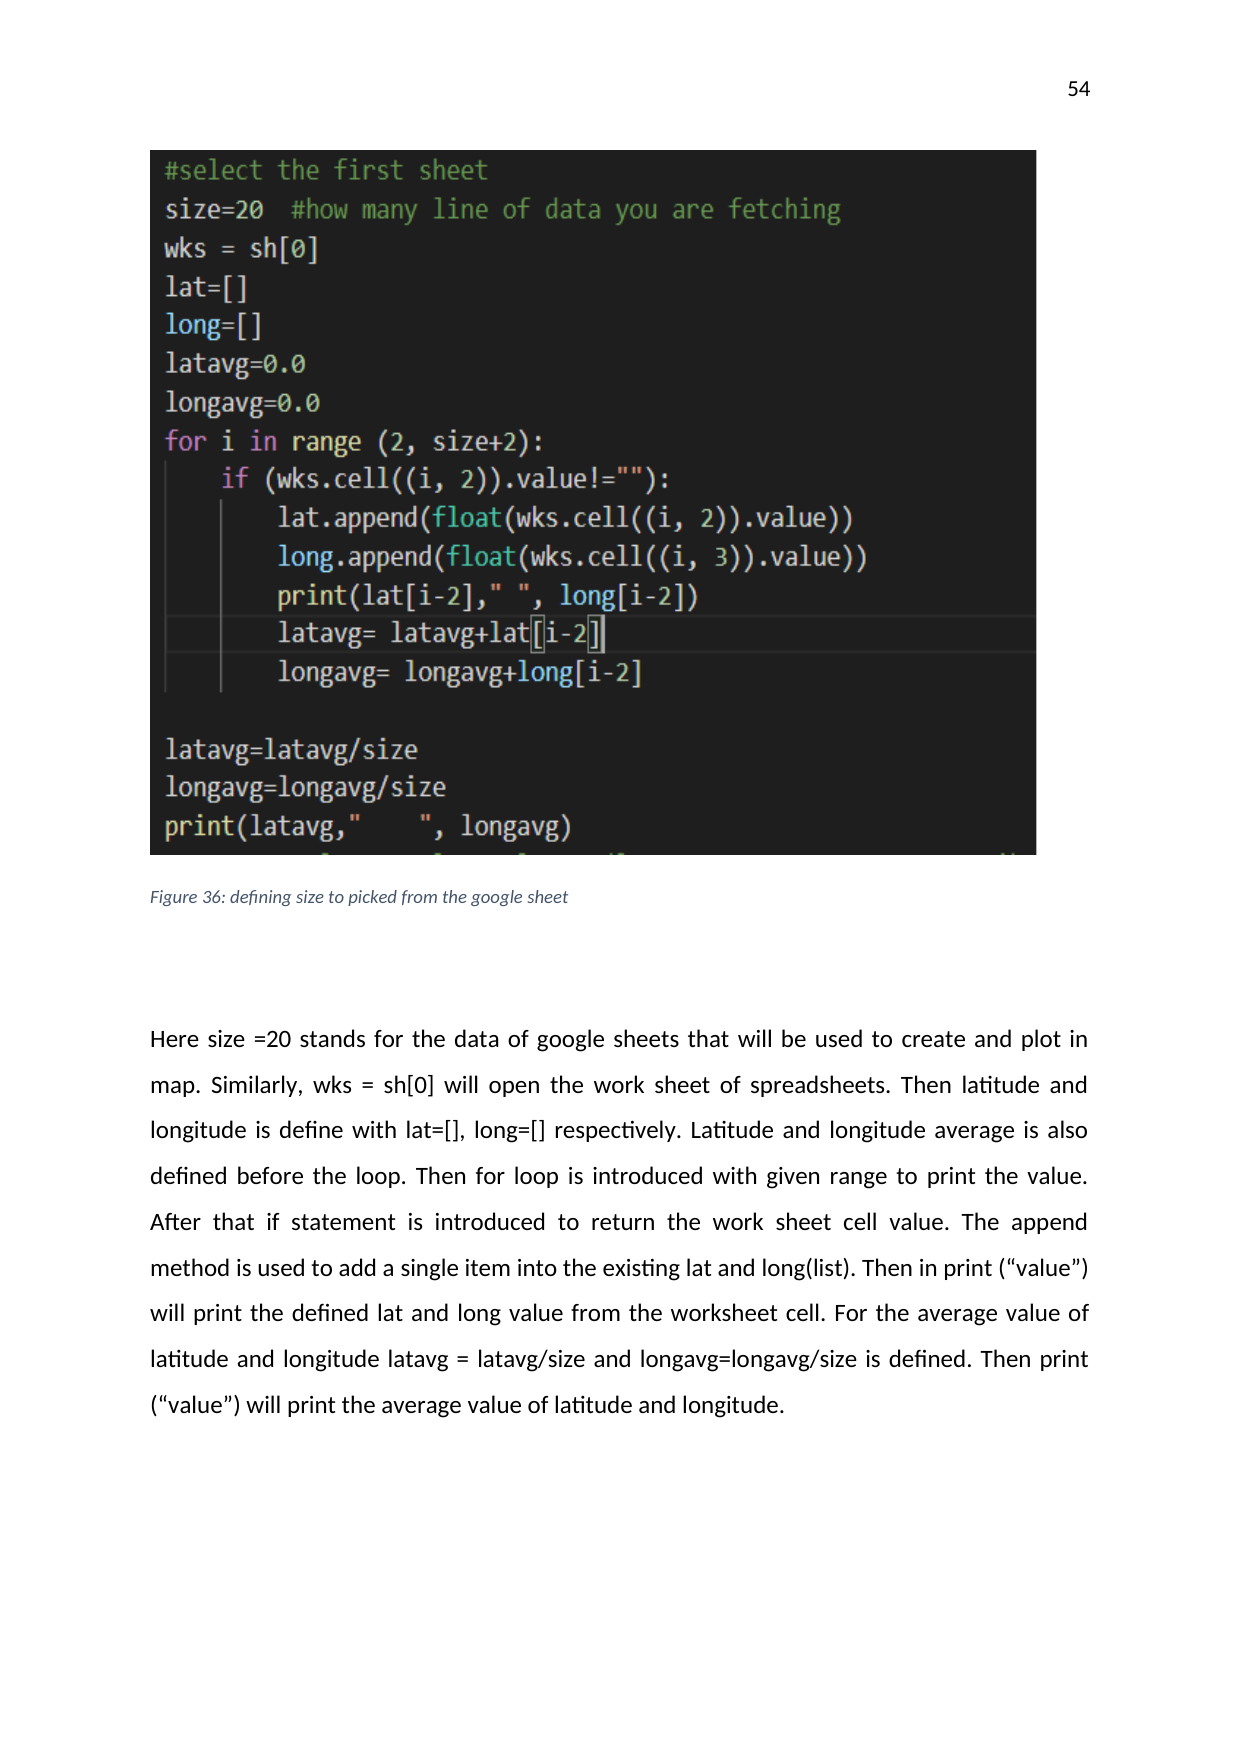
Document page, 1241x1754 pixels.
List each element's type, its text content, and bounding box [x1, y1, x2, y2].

text Figure 36: defining size to picked from the google sheet [150, 886, 1090, 908]
picture [150, 150, 1037, 855]
text Here size =20 stands for the data of google sheets that will be used to create and plot in map. Similarly, wks = sh[0] will open the work sheet of spreadsheets. Then latitude and longitude is define with lat=[], long=[] respectively. Latitude and longitude average is also defined before the loop. Then for loop is introduced with given range to print the value. After that if statement is introduced to return the work sheet cell value. The append method is used to add a single item into the existing lat and long(list). Then in print (“value”) will print the defined lat and long value from the worksheet cell. For the average value of latitude and longitude latavg = latavg/size and longavg=longavg/size is defined. Then print (“value”) will print the average value of latitude and longitude. [150, 1023, 1090, 1419]
